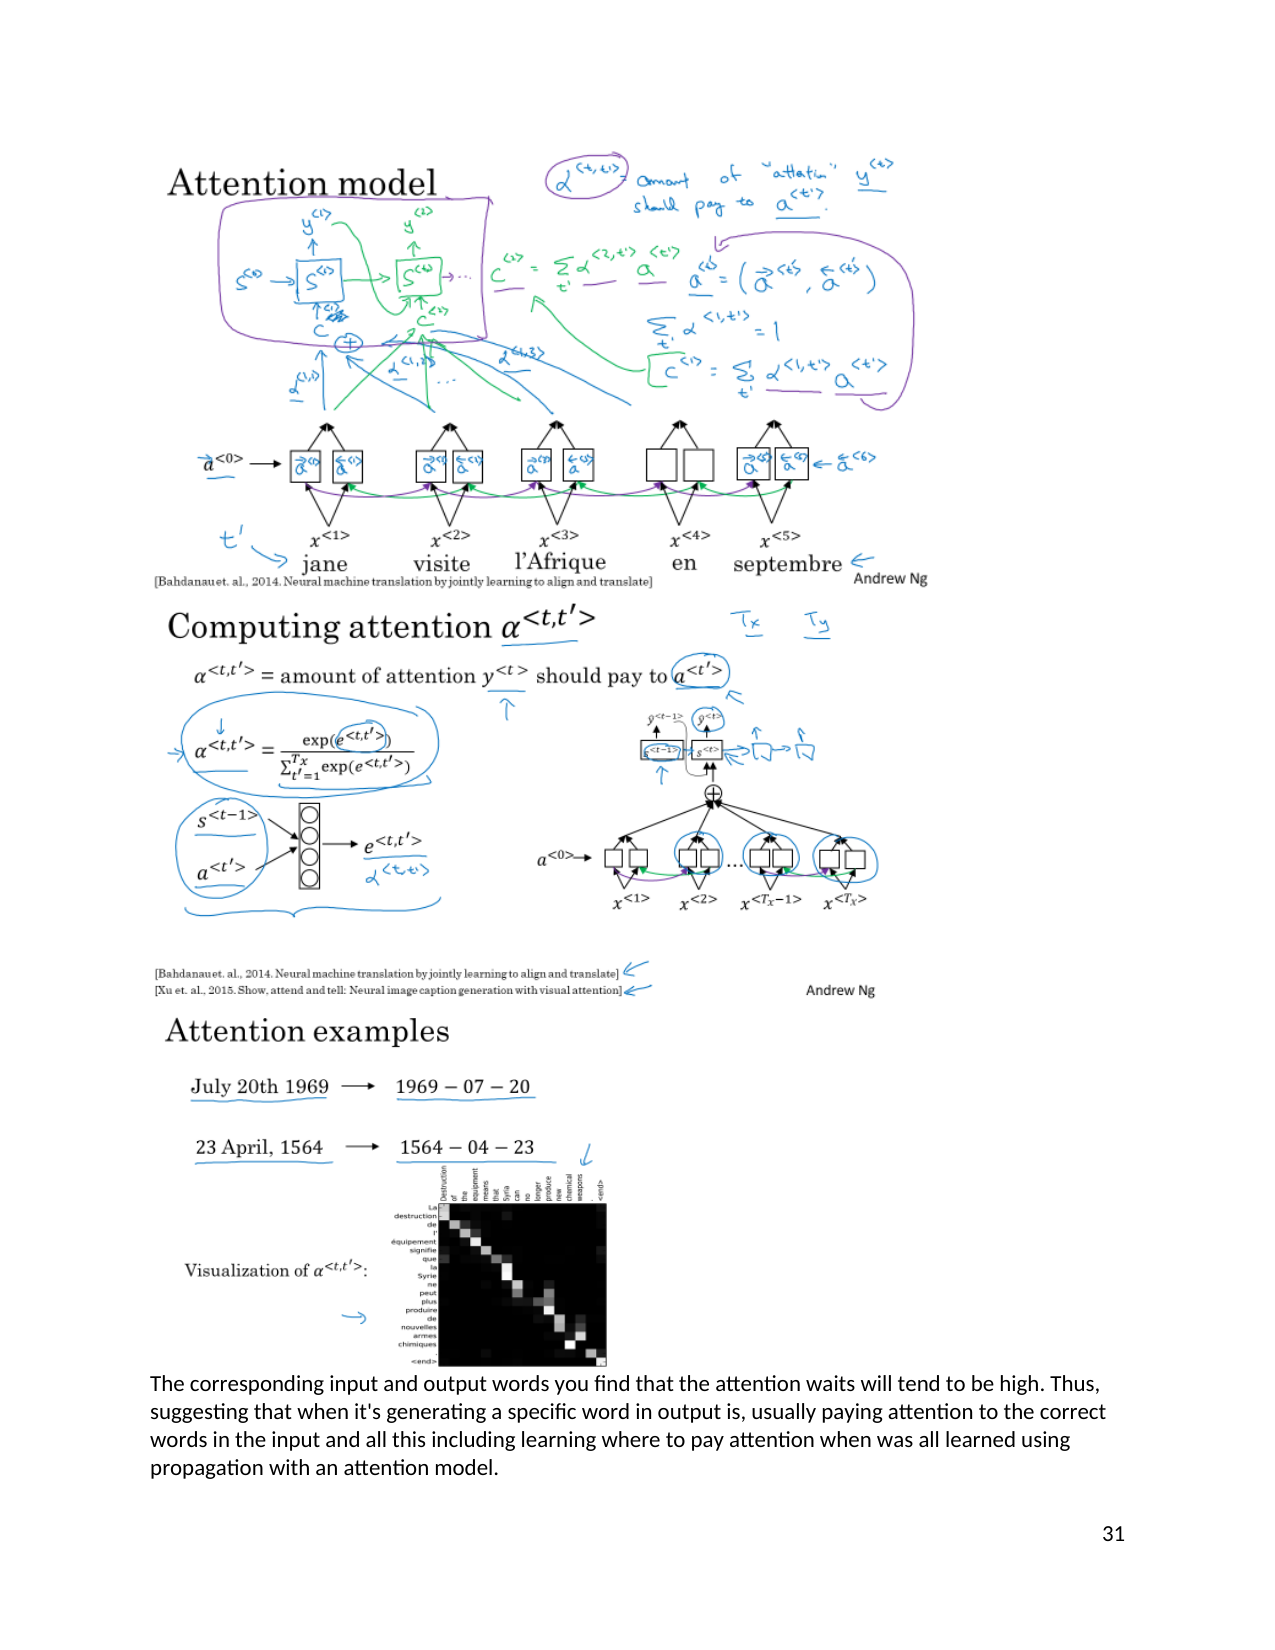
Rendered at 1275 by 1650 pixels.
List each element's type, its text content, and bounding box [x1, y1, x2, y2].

text The corresponding input and output words you find that the attention waits will tend to be high. Thus, suggesting that when it's generating a specific word in output is, usually paying attention to the correct words in the input and all this including learning where to pay attention when was all learned using propagation with an attention model. [150, 1369, 1125, 1481]
picture [150, 150, 934, 1370]
